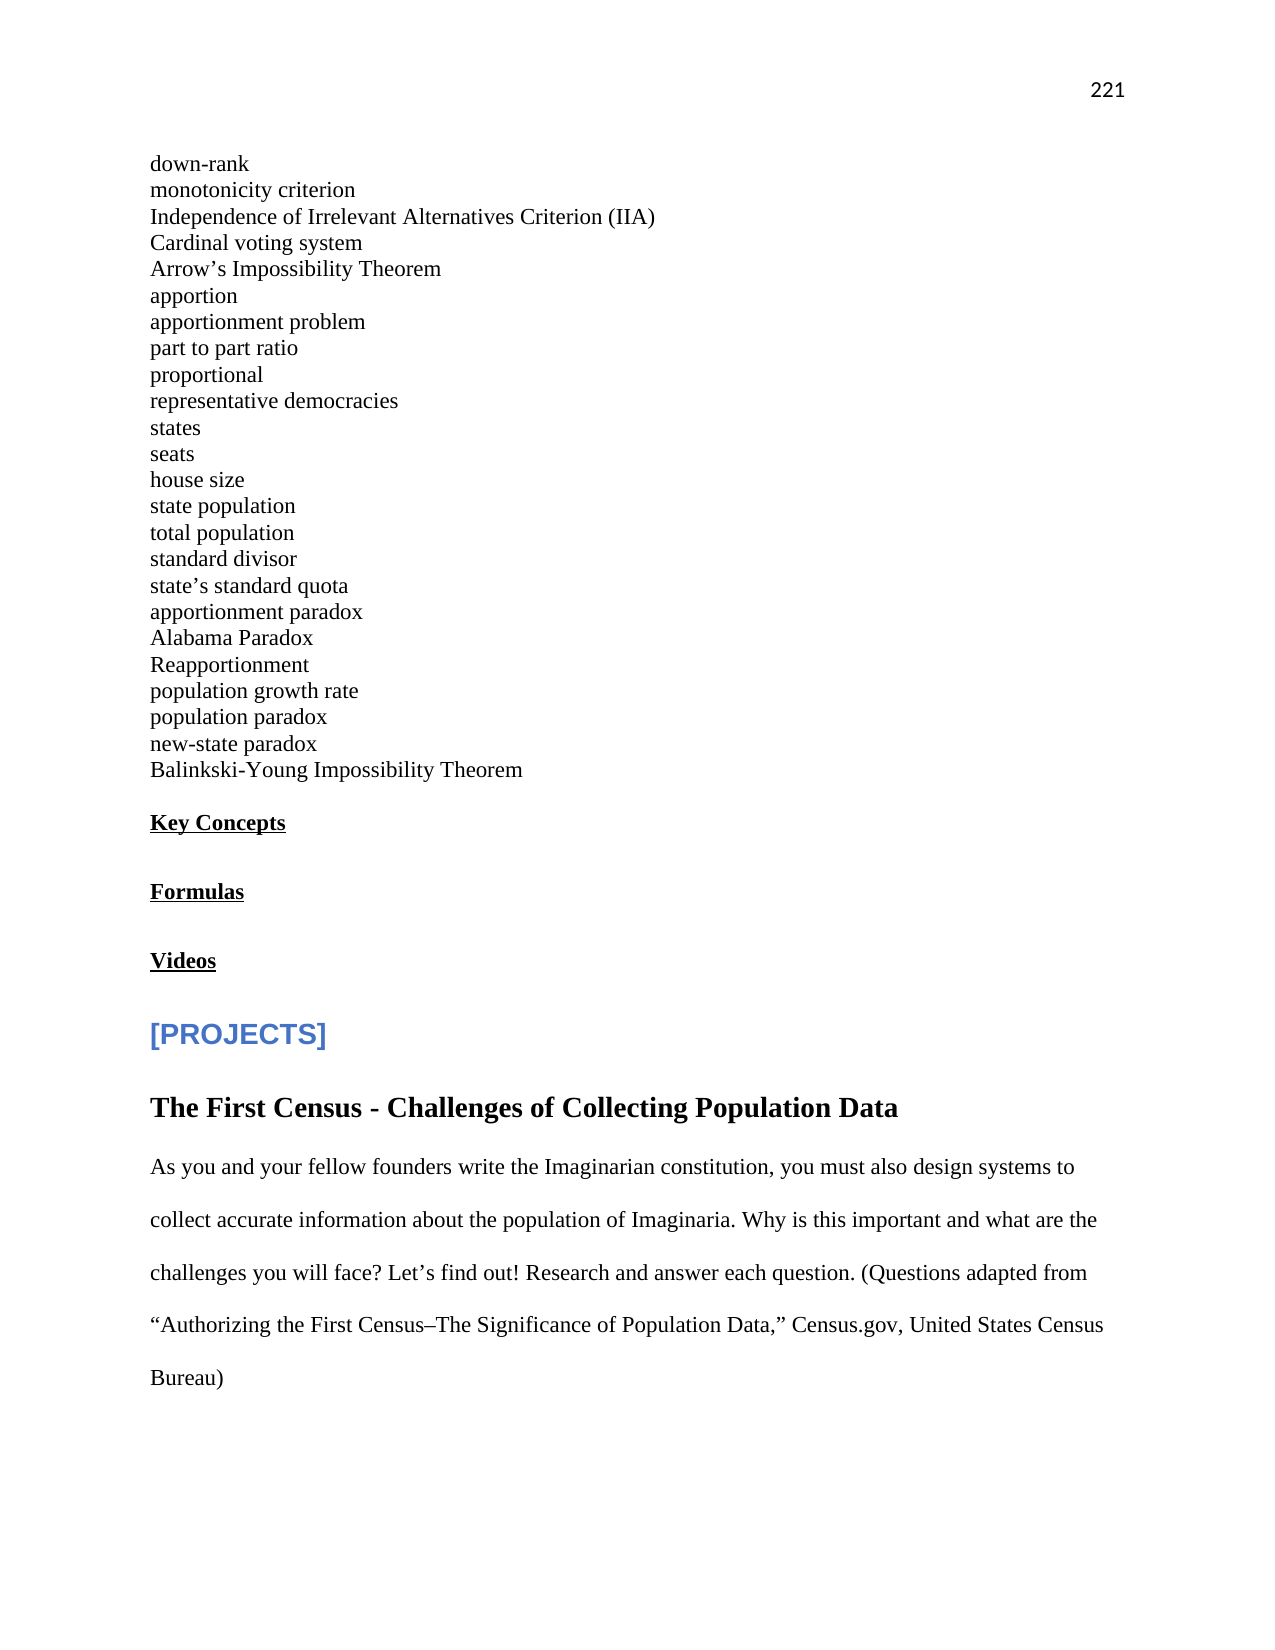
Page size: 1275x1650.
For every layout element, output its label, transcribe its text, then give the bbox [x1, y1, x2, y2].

text Formulas [150, 878, 1125, 904]
text Arrow’s Impossibility Theorem [150, 255, 1125, 282]
text As you and your fellow founders write the Imaginarian constitution, you must also design systems to collect accurate information about the population of Imaginaria. Why is this important and what are the challenges you will face? Let’s find out! Research and answer each question. (Questions adapted from “Authorizing the First Census–The Significance of Population Data,” Census.gov, United States Census Bureau) [150, 1153, 1125, 1391]
text population paradox [150, 703, 1125, 730]
text states [150, 413, 1125, 440]
text down-rank [150, 150, 1125, 176]
text Alabama Paradox [150, 624, 1125, 651]
text Videos [150, 948, 1125, 974]
text monotonicity criterion [150, 176, 1125, 203]
text total population [150, 519, 1125, 545]
text Reapportionment [150, 651, 1125, 677]
text apportionment paradox [150, 598, 1125, 624]
text Balinkski-Young Impossibility Theorem [150, 756, 1125, 782]
text representative democracies [150, 387, 1125, 413]
subtitle The First Census - Challenges of Collecting Population Data [150, 1091, 1125, 1124]
text Key Concepts [150, 809, 1125, 835]
text house size [150, 466, 1125, 493]
text part to part ratio [150, 334, 1125, 361]
text new-state paradox [150, 730, 1125, 756]
text standard divisor [150, 545, 1125, 572]
text apportion [150, 282, 1125, 308]
text [PROJECTS] [150, 1017, 1125, 1051]
text Independence of Irrelevant Alternatives Criterion (IIA) [150, 203, 1125, 229]
text population growth rate [150, 677, 1125, 703]
text state population [150, 493, 1125, 519]
text seats [150, 440, 1125, 466]
text state’s standard quota [150, 572, 1125, 598]
text proportional [150, 361, 1125, 387]
text apportionment problem [150, 308, 1125, 334]
text Cardinal voting system [150, 229, 1125, 255]
